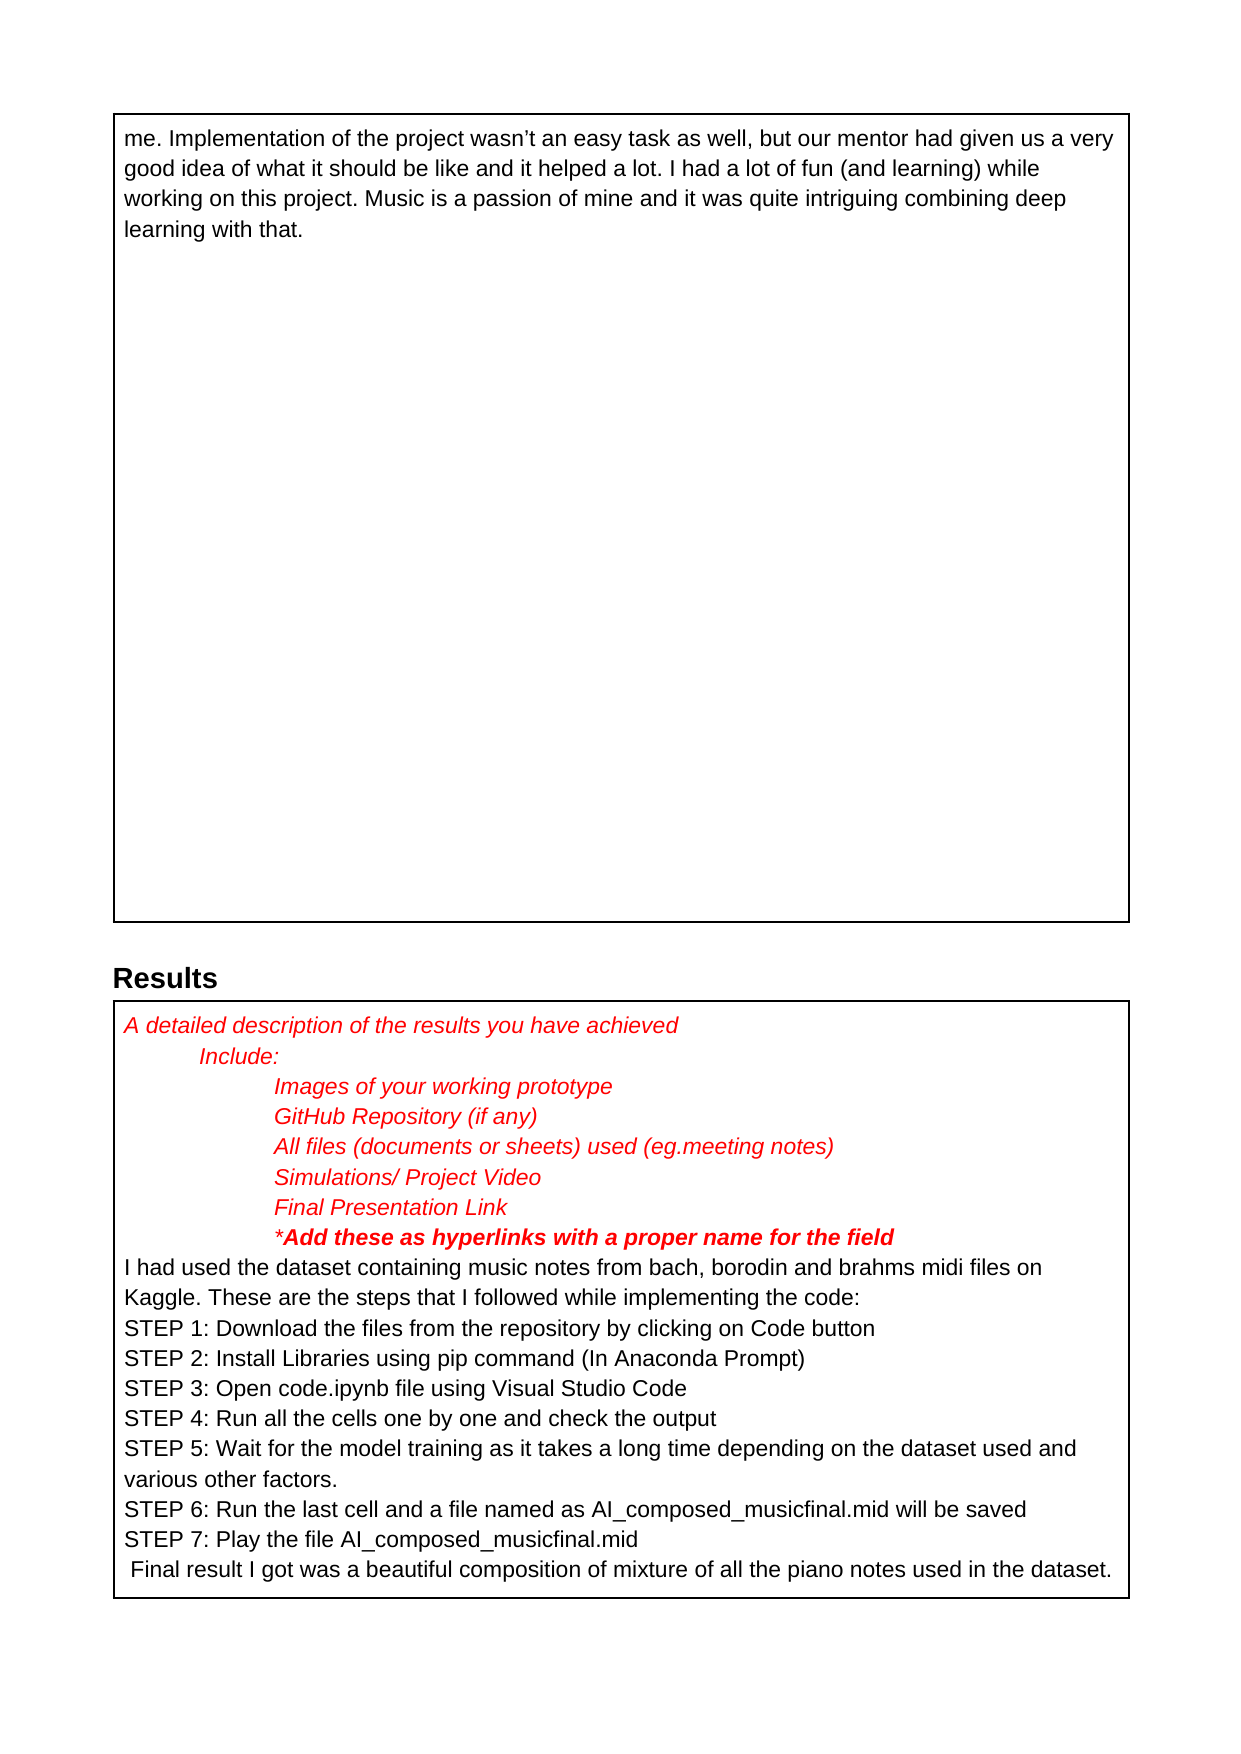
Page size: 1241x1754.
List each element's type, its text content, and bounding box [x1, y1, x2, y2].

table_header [115, 115, 1128, 921]
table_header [115, 1002, 1128, 1597]
text Results [112, 961, 1128, 995]
